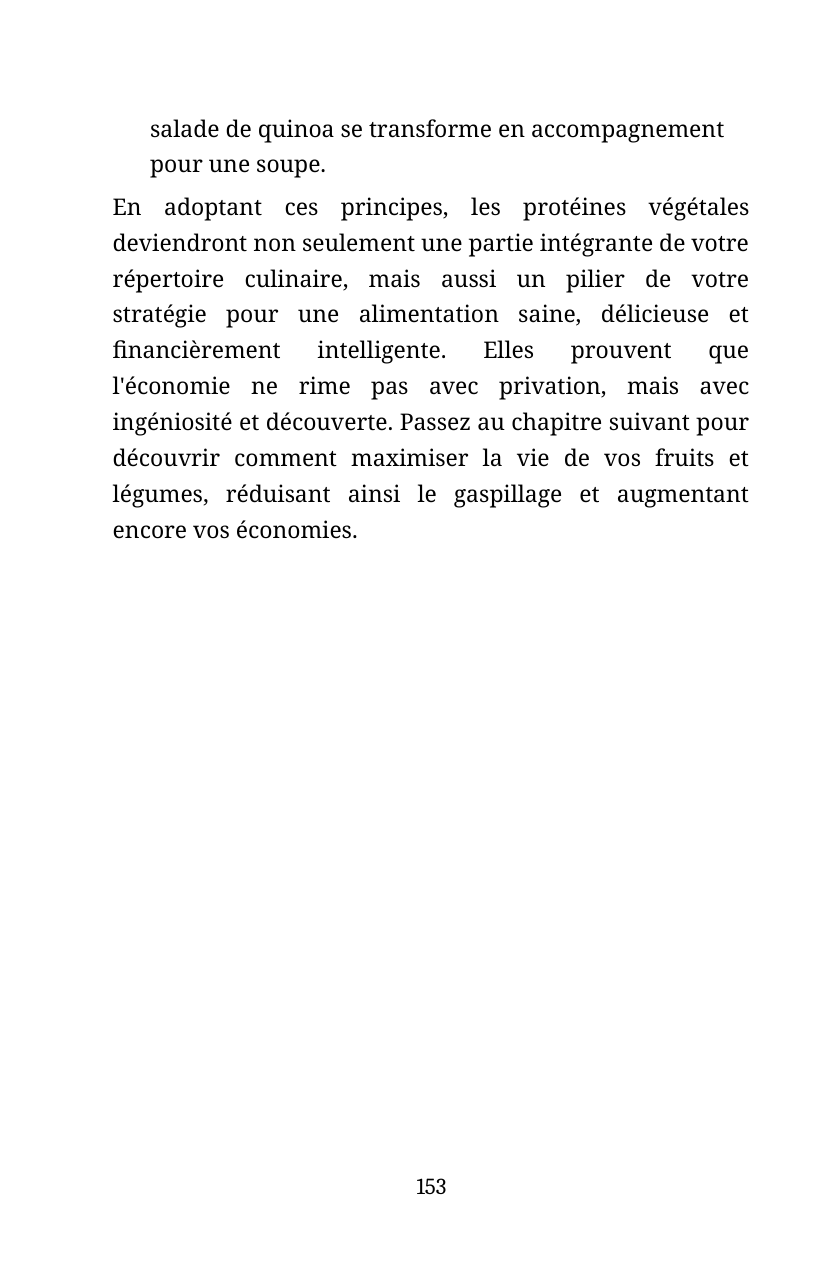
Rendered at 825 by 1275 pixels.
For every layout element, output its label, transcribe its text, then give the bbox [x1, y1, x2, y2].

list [112, 112, 750, 180]
text En adoptant ces principes, les protéines végétales deviendront non seulement une partie intégrante de votre répertoire culinaire, mais aussi un pilier de votre stratégie pour une alimentation saine, délicieuse et financièrement intelligente. Elles prouvent que l'économie ne rime pas avec privation, mais avec ingéniosité et découverte. Passez au chapitre suivant pour découvrir comment maximiser la vie de vos fruits et légumes, réduisant ainsi le gaspillage et augmentant encore vos économies. [112, 191, 750, 545]
